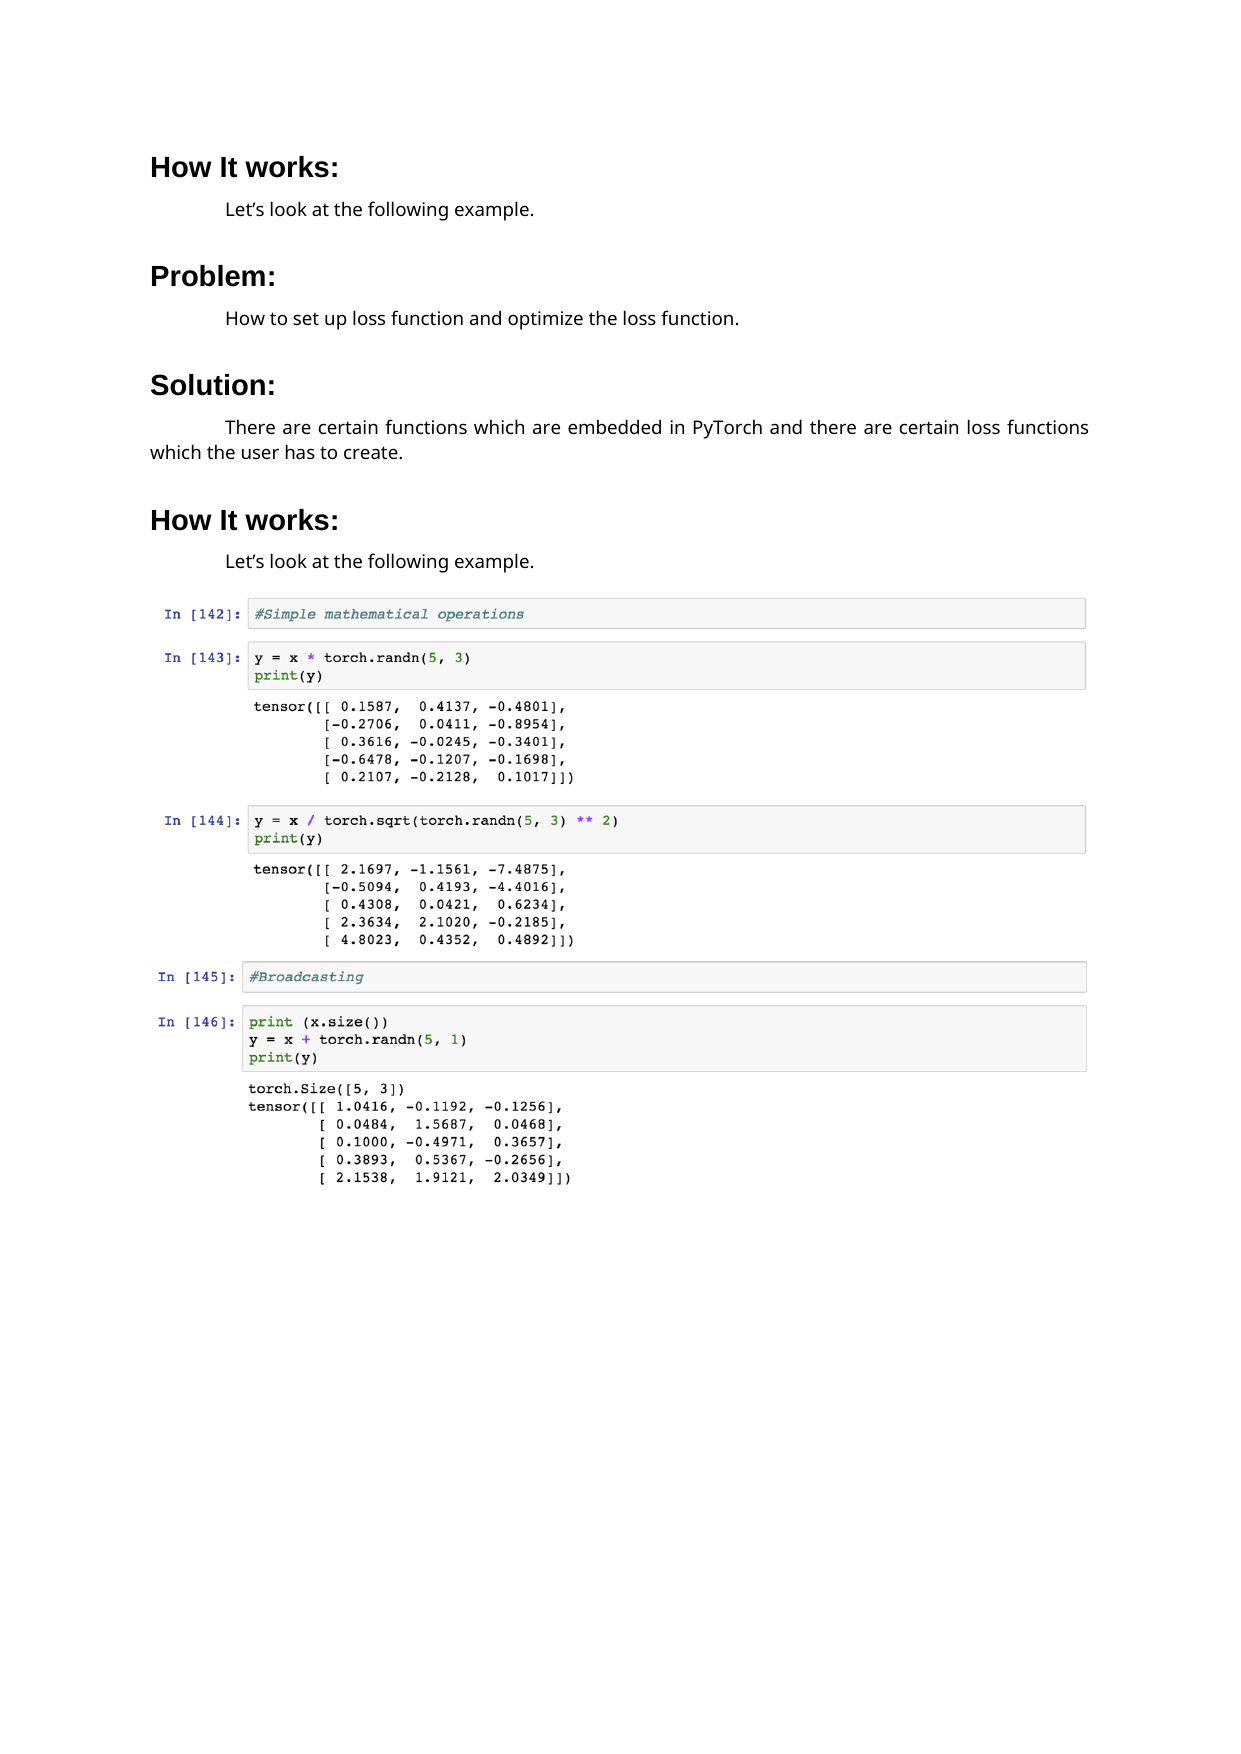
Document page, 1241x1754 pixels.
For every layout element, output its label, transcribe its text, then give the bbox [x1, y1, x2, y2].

subtitle How It works: [150, 503, 1090, 536]
picture [150, 961, 1091, 1189]
subtitle Problem: [150, 259, 1090, 293]
text Let’s look at the following example. [150, 196, 1090, 222]
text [150, 305, 1090, 331]
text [150, 414, 1090, 465]
subtitle Solution: [150, 368, 1090, 402]
text Let’s look at the following example. [150, 549, 1090, 574]
subtitle How It works: [150, 150, 1090, 183]
picture [150, 586, 1091, 949]
